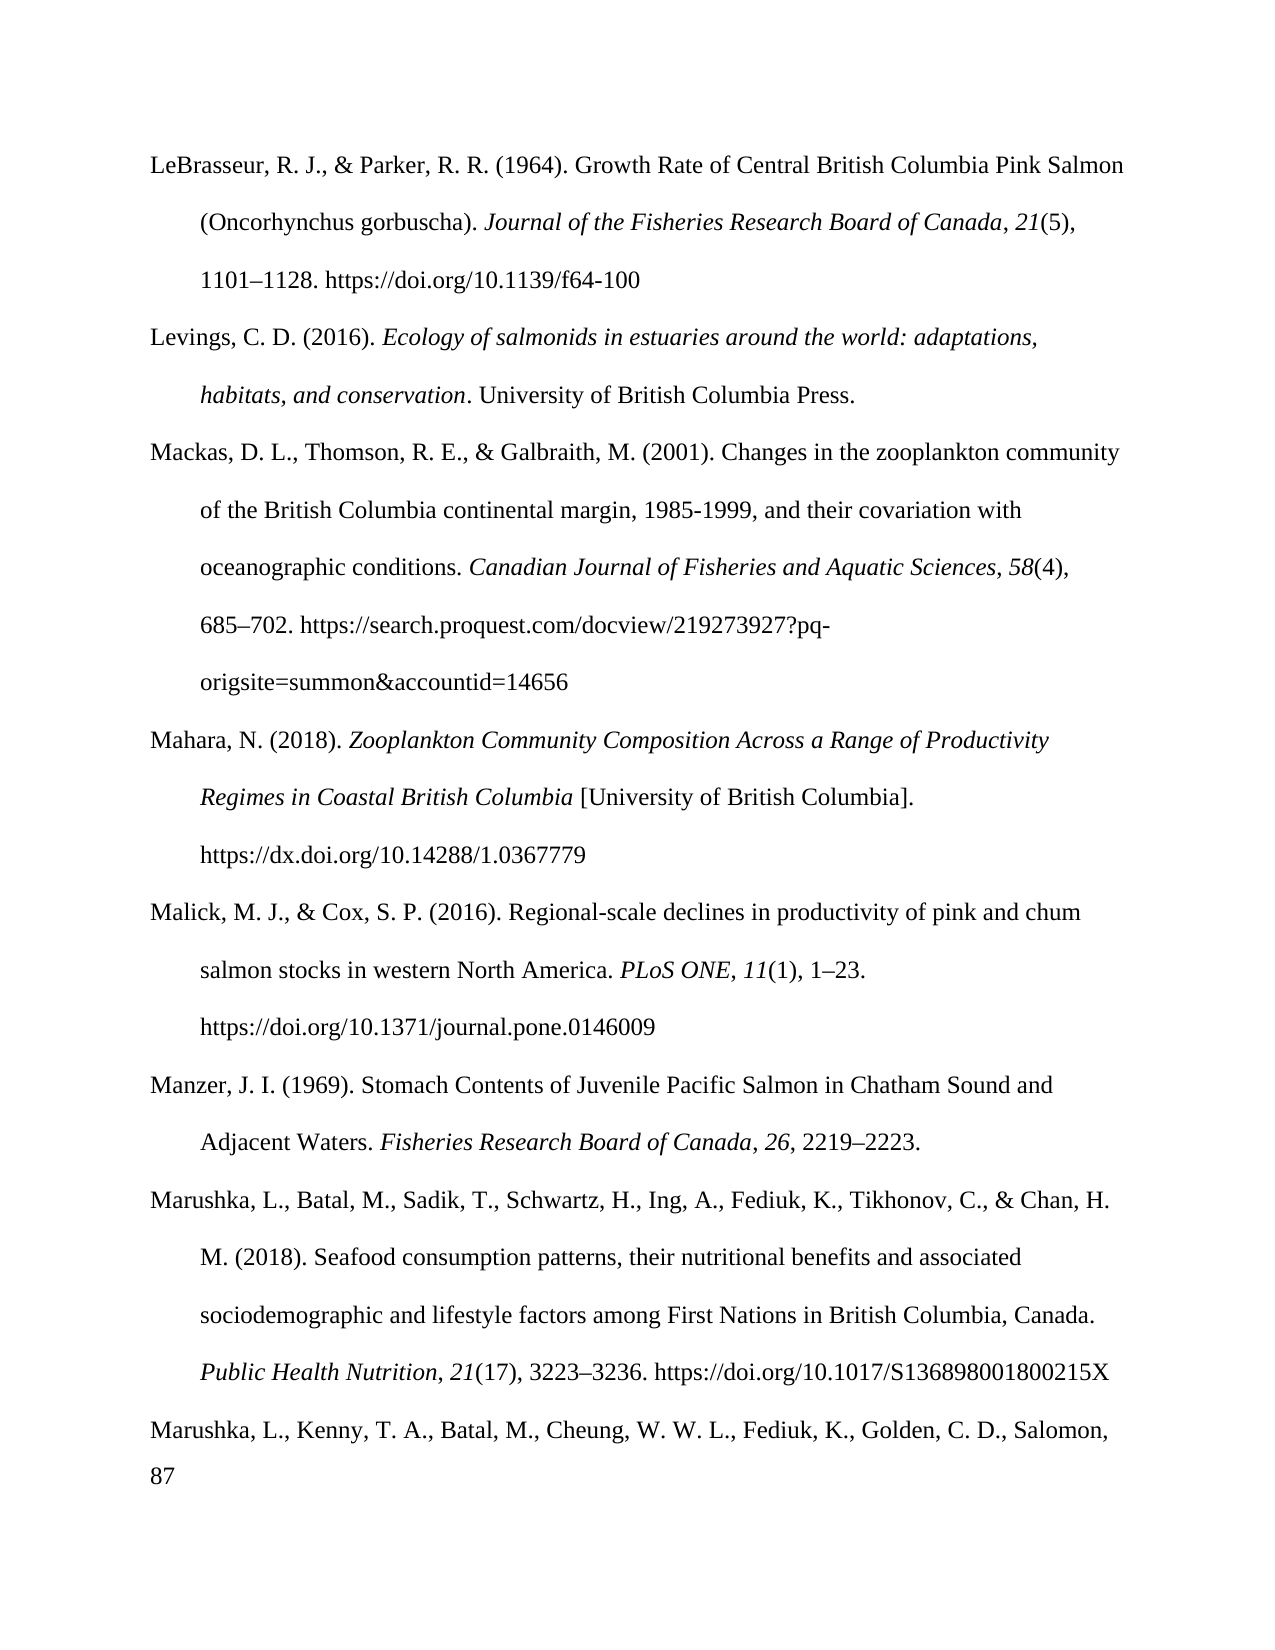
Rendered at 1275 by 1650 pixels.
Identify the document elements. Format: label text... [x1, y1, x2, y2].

text Manzer, J. I. (1969). Stomach Contents of Juvenile Pacific Salmon in Chatham Sound and Adjacent Waters. Fisheries Research Board of Canada, 26, 2219–2223. [150, 1070, 1125, 1156]
text Levings, C. D. (2016). Ecology of salmonids in estuaries around the world: adaptations, habitats, and conservation. University of British Columbia Press. [150, 322, 1125, 409]
text Mahara, N. (2018). Zooplankton Community Composition Across a Range of Productivity Regimes in Coastal British Columbia [University of British Columbia]. https://dx.doi.org/10.14288/1.0367779 [150, 725, 1125, 869]
text Malick, M. J., & Cox, S. P. (2016). Regional-scale declines in productivity of pink and chum salmon stocks in western North America. PLoS ONE, 11(1), 1–23. https://doi.org/10.1371/journal.pone.0146009 [150, 897, 1125, 1041]
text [150, 1415, 1125, 1444]
text Marushka, L., Batal, M., Sadik, T., Schwartz, H., Ing, A., Fediuk, K., Tikhonov, C., & Chan, H. M. (2018). Seafood consumption patterns, their nutritional benefits and associated sociodemographic and lifestyle factors among First Nations in British Columbia, Canada. Public Health Nutrition, 21(17), 3223–3236. https://doi.org/10.1017/S136898001800215X [150, 1185, 1125, 1386]
text LeBrasseur, R. J., & Parker, R. R. (1964). Growth Rate of Central British Columbia Pink Salmon (Oncorhynchus gorbuscha). Journal of the Fisheries Research Board of Canada, 21(5), 1101–1128. https://doi.org/10.1139/f64-100 [150, 150, 1125, 294]
text Mackas, D. L., Thomson, R. E., & Galbraith, M. (2001). Changes in the zooplankton community of the British Columbia continental margin, 1985-1999, and their covariation with oceanographic conditions. Canadian Journal of Fisheries and Aquatic Sciences, 58(4), 685–702. https://search.proquest.com/docview/219273927?pq-origsite=summon&accountid=14656 [150, 437, 1125, 696]
